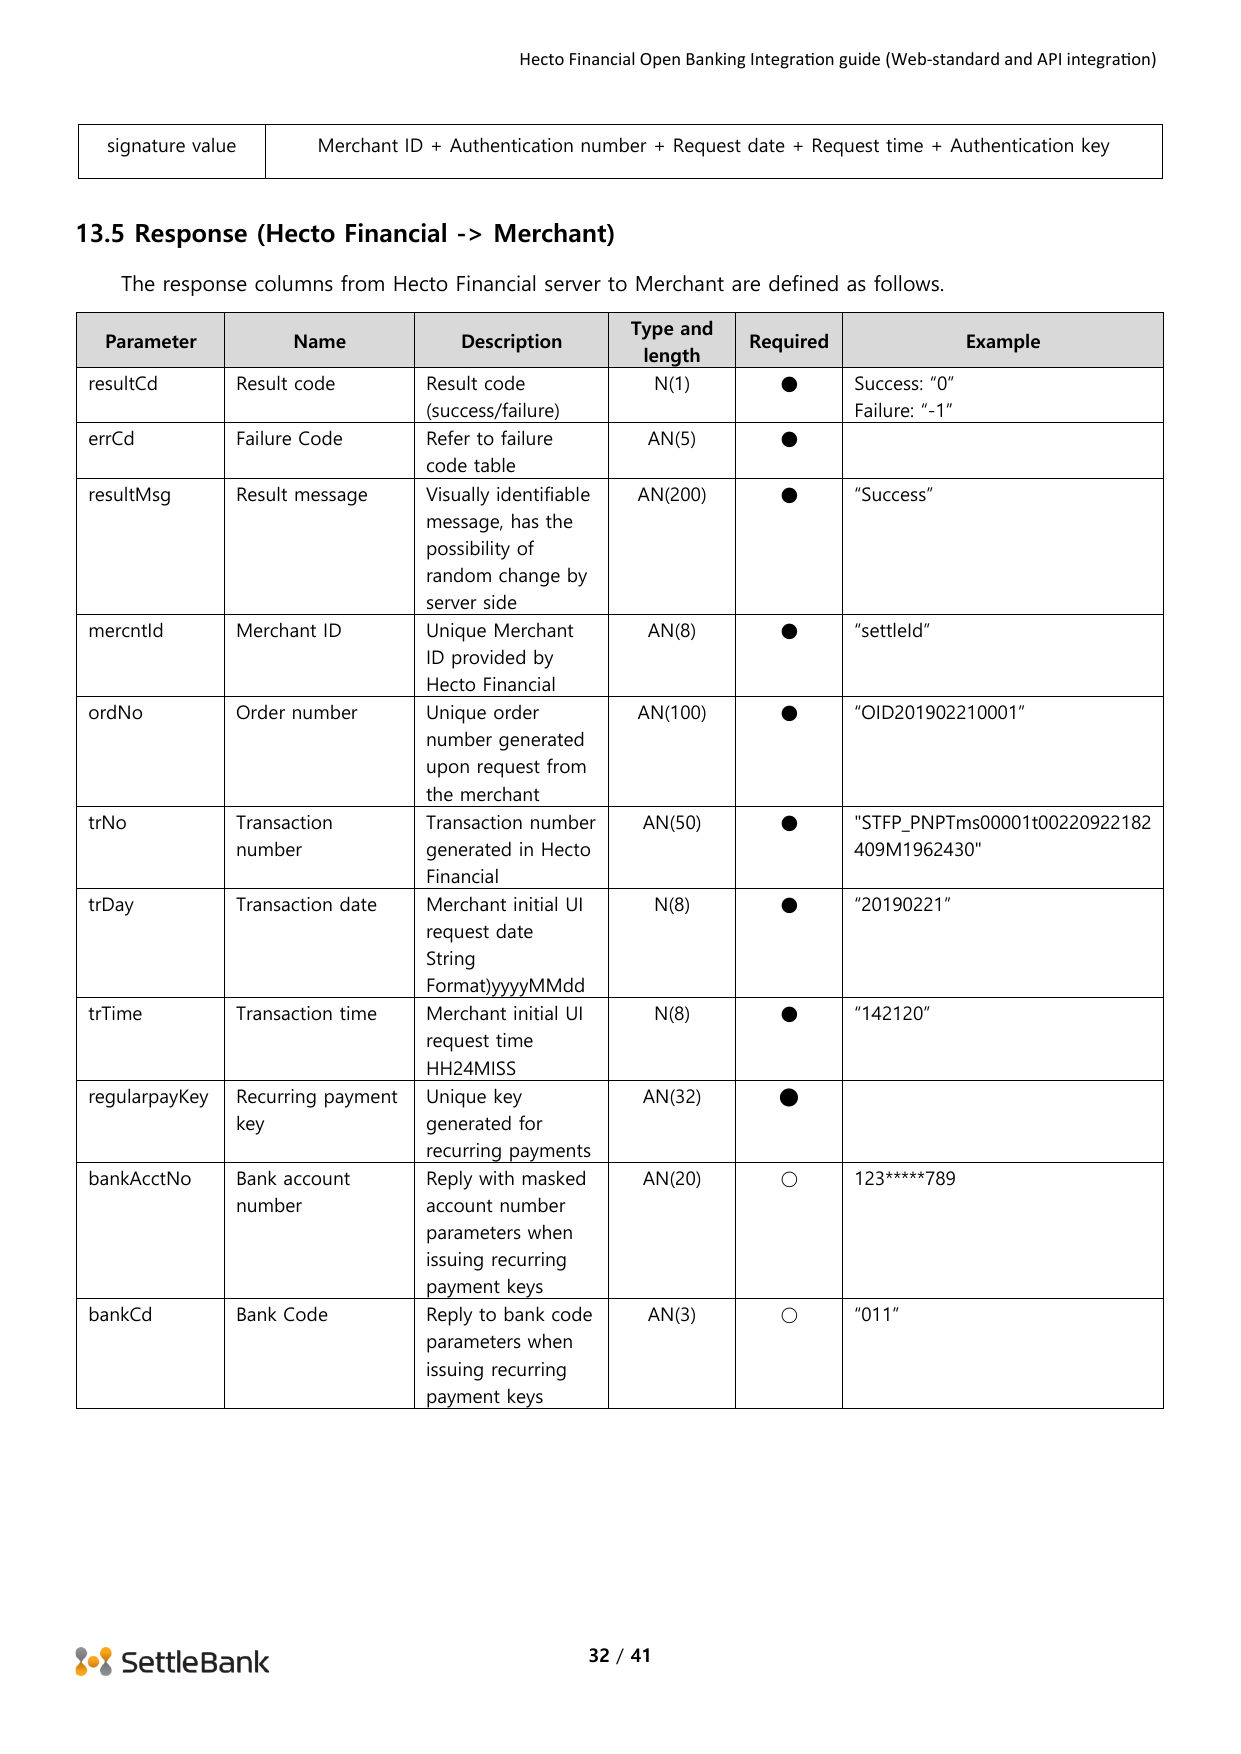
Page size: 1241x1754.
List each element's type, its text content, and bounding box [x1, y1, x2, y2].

table_cell “settleId” [843, 615, 1163, 696]
table_cell [843, 423, 1163, 477]
table_cell ● [736, 998, 842, 1079]
table_cell Bank Code [225, 1299, 414, 1408]
table_cell ● [736, 807, 842, 888]
table_cell Result message [225, 479, 414, 614]
table_cell AN(100) [609, 697, 735, 806]
table_cell “142120” [843, 998, 1163, 1079]
table_cell bankCd [77, 1299, 224, 1408]
table_cell 123*****789 [843, 1163, 1163, 1298]
table_header Example [843, 313, 1163, 367]
table_cell Visually identifiable message, has the possibility of random change by server side [415, 479, 608, 614]
table_header Type and length [609, 313, 735, 367]
table_cell Recurring payment key [225, 1081, 414, 1162]
table_cell Success: “0” Failure: “-1” [843, 368, 1163, 422]
table_cell Refer to failure code table [415, 423, 608, 477]
table_cell Merchant ID + Authentication number + Request date + Request time + Authentication key [266, 125, 1162, 178]
table_cell ○ [736, 1163, 842, 1298]
table_cell ● [736, 615, 842, 696]
table_cell Unique Merchant ID provided by Hecto Financial [415, 615, 608, 696]
table_cell AN(50) [609, 807, 735, 888]
table_cell Unique key generated for recurring payments [415, 1081, 608, 1162]
table_cell “20190221” [843, 889, 1163, 997]
table_cell “Success” [843, 479, 1163, 614]
table_cell Transaction number [225, 807, 414, 888]
table_cell Bank account number [225, 1163, 414, 1298]
table_cell Merchant initial UI request date String Format)yyyyMMdd [415, 889, 608, 997]
table_cell Transaction date [225, 889, 414, 997]
table_cell errCd [77, 423, 224, 477]
table_cell ● [736, 889, 842, 997]
table_cell AN(20) [609, 1163, 735, 1298]
table_cell resultCd [77, 368, 224, 422]
table_cell bankAcctNo [77, 1163, 224, 1298]
table_cell Reply with masked account number parameters when issuing recurring payment keys [415, 1163, 608, 1298]
table_cell Failure Code [225, 423, 414, 477]
table_cell ● [736, 368, 842, 422]
table_cell Merchant initial UI request time HH24MISS [415, 998, 608, 1079]
table_cell ● [736, 423, 842, 477]
table_header Parameter [77, 313, 224, 367]
table_header Description [415, 313, 608, 367]
table_cell N(1) [609, 368, 735, 422]
table_cell AN(5) [609, 423, 735, 477]
table_cell Merchant ID [225, 615, 414, 696]
table_cell "STFP_PNPTms00001t00220922182409M1962430" [843, 807, 1163, 888]
table_cell mercntId [77, 615, 224, 696]
table_cell Unique order number generated upon request from the merchant [415, 697, 608, 806]
table_cell ● [736, 697, 842, 806]
table_cell “011” [843, 1299, 1163, 1408]
text The response columns from Hecto Financial server to Merchant are defined as follows. [121, 269, 1165, 297]
table_cell AN(3) [609, 1299, 735, 1408]
table_cell ○ [736, 1299, 842, 1408]
table_cell ordNo [77, 697, 224, 806]
table_header Name [225, 313, 414, 367]
table_cell trDay [77, 889, 224, 997]
table_cell ● [736, 479, 842, 614]
table_cell Reply to bank code parameters when issuing recurring payment keys [415, 1299, 608, 1408]
table_cell trTime [77, 998, 224, 1079]
table_cell AN(200) [609, 479, 735, 614]
table_cell “OID201902210001” [843, 697, 1163, 806]
table_cell AN(32) [609, 1081, 735, 1162]
picture [75, 1647, 270, 1676]
table_cell Order number [225, 697, 414, 806]
table_cell ● [736, 1081, 842, 1162]
table_cell trNo [77, 807, 224, 888]
table_cell Transaction time [225, 998, 414, 1079]
table_cell Transaction number generated in Hecto Financial [415, 807, 608, 888]
table_cell AN(8) [609, 615, 735, 696]
table_cell Result code (success/failure) [415, 368, 608, 422]
table_cell N(8) [609, 889, 735, 997]
table_cell resultMsg [77, 479, 224, 614]
table_cell [843, 1081, 1163, 1162]
table_header Required [736, 313, 842, 367]
table_cell regularpayKey [77, 1081, 224, 1162]
table_cell Result code [225, 368, 414, 422]
subtitle Response (Hecto Financial -> Merchant) [75, 215, 1165, 248]
table_cell signature value [79, 125, 265, 178]
table_cell N(8) [609, 998, 735, 1079]
